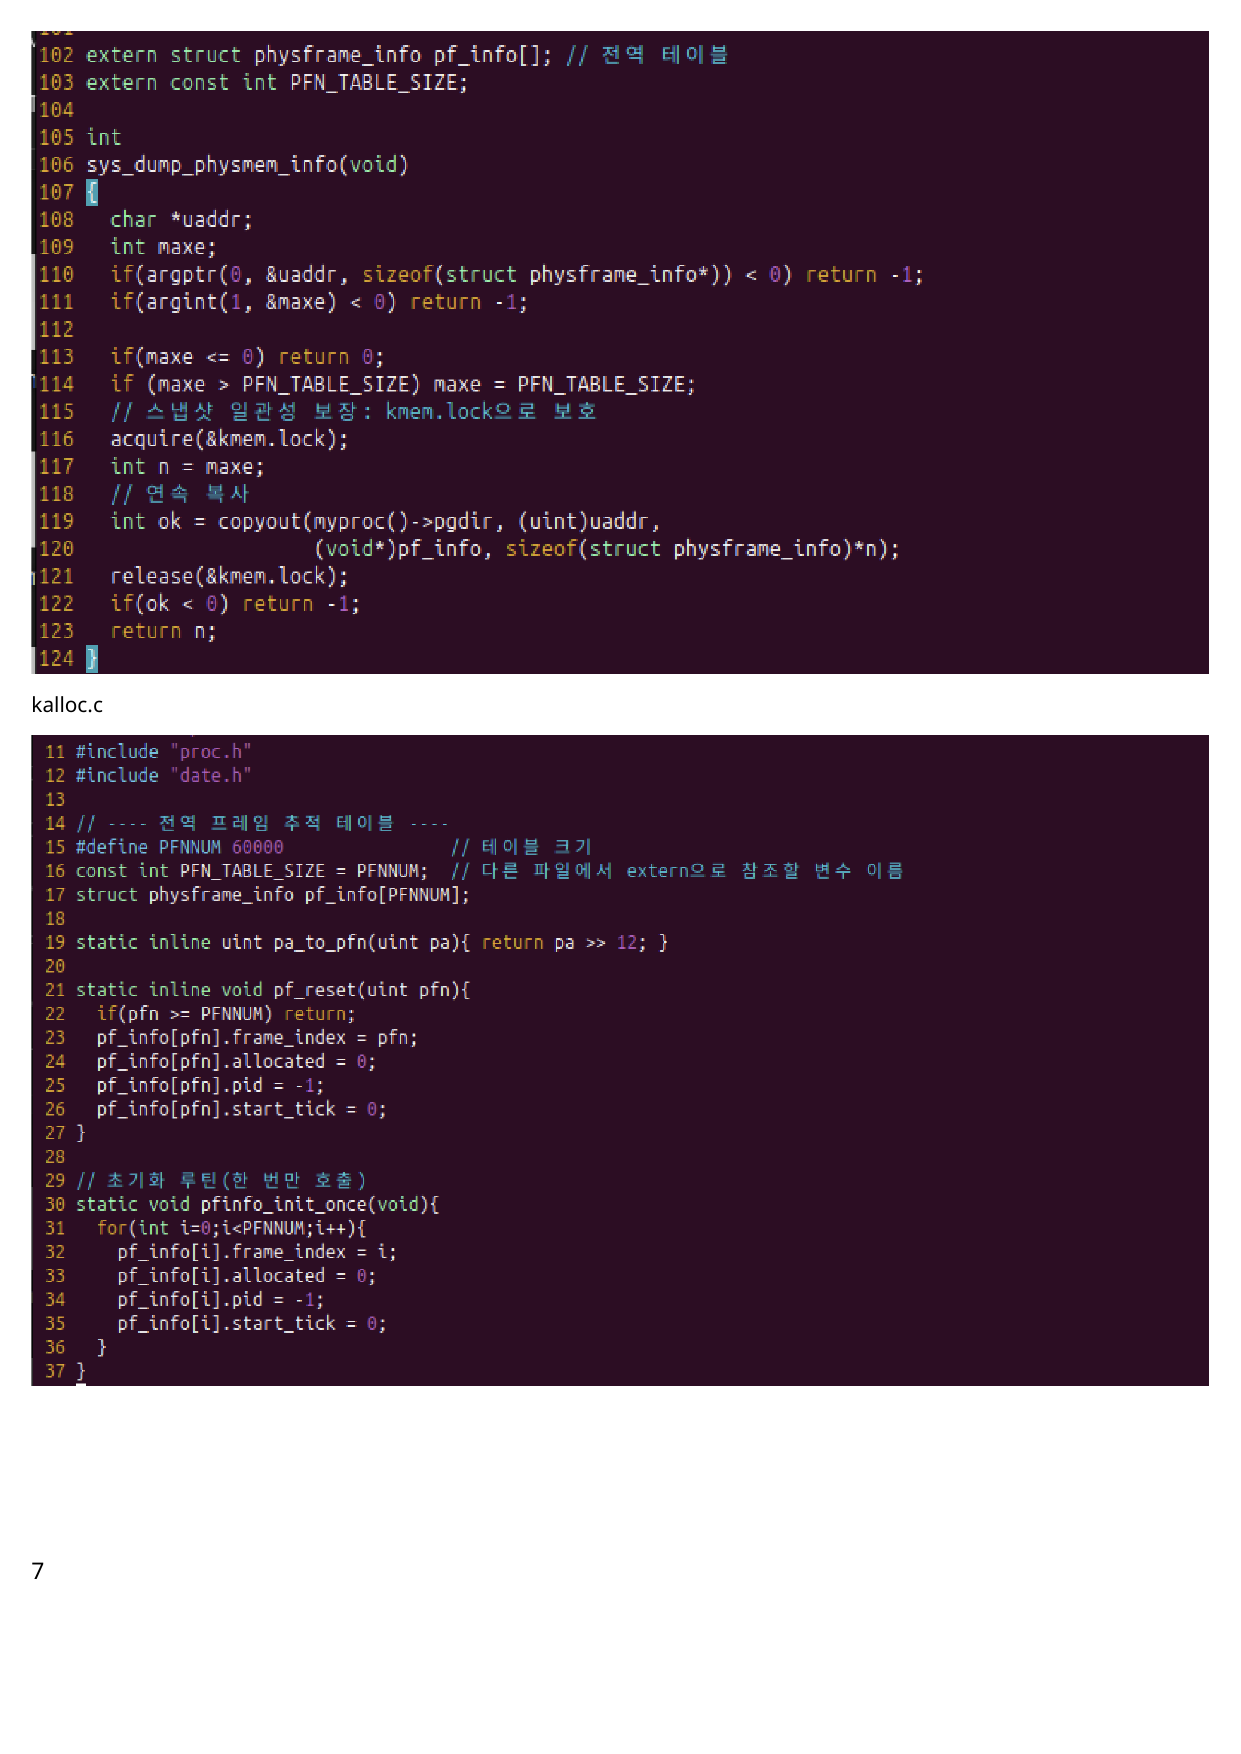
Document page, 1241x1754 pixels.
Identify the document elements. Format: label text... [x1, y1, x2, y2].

picture [31, 31, 1209, 674]
text kalloc.c [31, 690, 1209, 718]
picture [31, 735, 1209, 1386]
